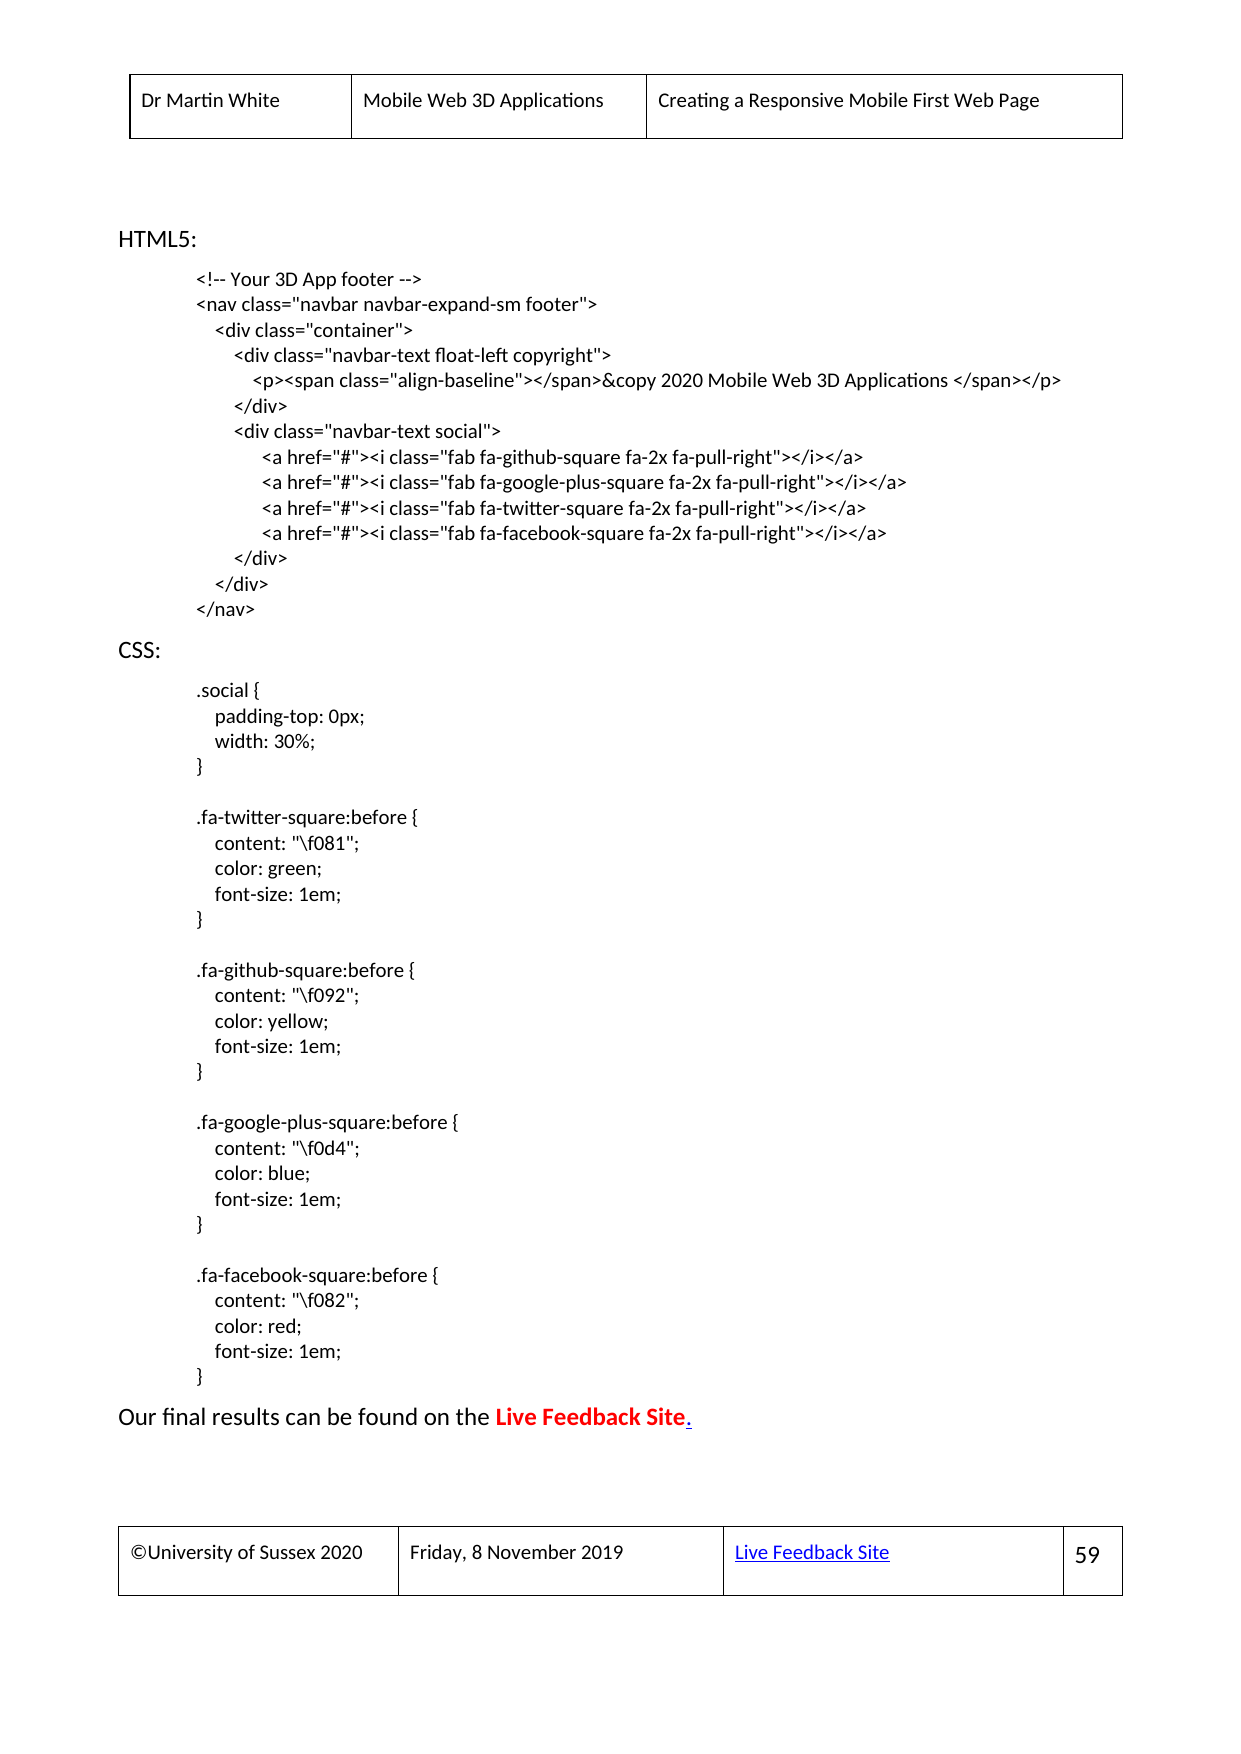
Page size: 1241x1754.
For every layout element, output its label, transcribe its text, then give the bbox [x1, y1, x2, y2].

text content: "\f092"; [177, 982, 1122, 1008]
text </div> [177, 571, 1122, 596]
text content: "\f081"; [177, 830, 1122, 855]
text </div> [177, 393, 1122, 418]
text } [177, 1211, 1122, 1237]
text <div class="navbar-text float-left copyright"> [177, 342, 1122, 368]
text .fa-github-square:before { [177, 957, 1122, 982]
text font-size: 1em; [177, 1338, 1122, 1364]
text } [177, 1059, 1122, 1084]
text Our final results can be found on the Live Feedback Site. [118, 1402, 1122, 1432]
text <p><span class="align-baseline"></span>&copy 2020 Mobile Web 3D Applications </span></p> [177, 368, 1122, 393]
text <nav class="navbar navbar-expand-sm footer"> [177, 291, 1122, 317]
text content: "\f082"; [177, 1287, 1122, 1313]
text padding-top: 0px; [177, 703, 1122, 728]
text <a href="#"><i class="fab fa-github-square fa-2x fa-pull-right"></i></a> [177, 444, 1122, 469]
text width: 30%; [177, 728, 1122, 754]
text font-size: 1em; [177, 1033, 1122, 1059]
text <a href="#"><i class="fab fa-google-plus-square fa-2x fa-pull-right"></i></a> [177, 469, 1122, 495]
text .social { [177, 677, 1122, 703]
text HTML5: [118, 223, 1122, 253]
text <div class="container"> [177, 317, 1122, 342]
text color: green; [177, 855, 1122, 881]
text .fa-twitter-square:before { [177, 804, 1122, 830]
text } [177, 754, 1122, 779]
text color: yellow; [177, 1008, 1122, 1033]
text </div> [177, 546, 1122, 571]
text .fa-facebook-square:before { [177, 1262, 1122, 1287]
text <!-- Your 3D App footer --> [177, 266, 1122, 291]
text <a href="#"><i class="fab fa-facebook-square fa-2x fa-pull-right"></i></a> [177, 520, 1122, 546]
text } [177, 1364, 1122, 1389]
text font-size: 1em; [177, 1186, 1122, 1211]
text CSS: [118, 634, 1122, 665]
text </nav> [177, 596, 1122, 622]
text color: blue; [177, 1160, 1122, 1186]
text } [177, 906, 1122, 932]
text .fa-google-plus-square:before { [177, 1109, 1122, 1135]
text <a href="#"><i class="fab fa-twitter-square fa-2x fa-pull-right"></i></a> [177, 495, 1122, 520]
text font-size: 1em; [177, 881, 1122, 906]
text content: "\f0d4"; [177, 1135, 1122, 1160]
text <div class="navbar-text social"> [177, 418, 1122, 444]
text color: red; [177, 1313, 1122, 1338]
